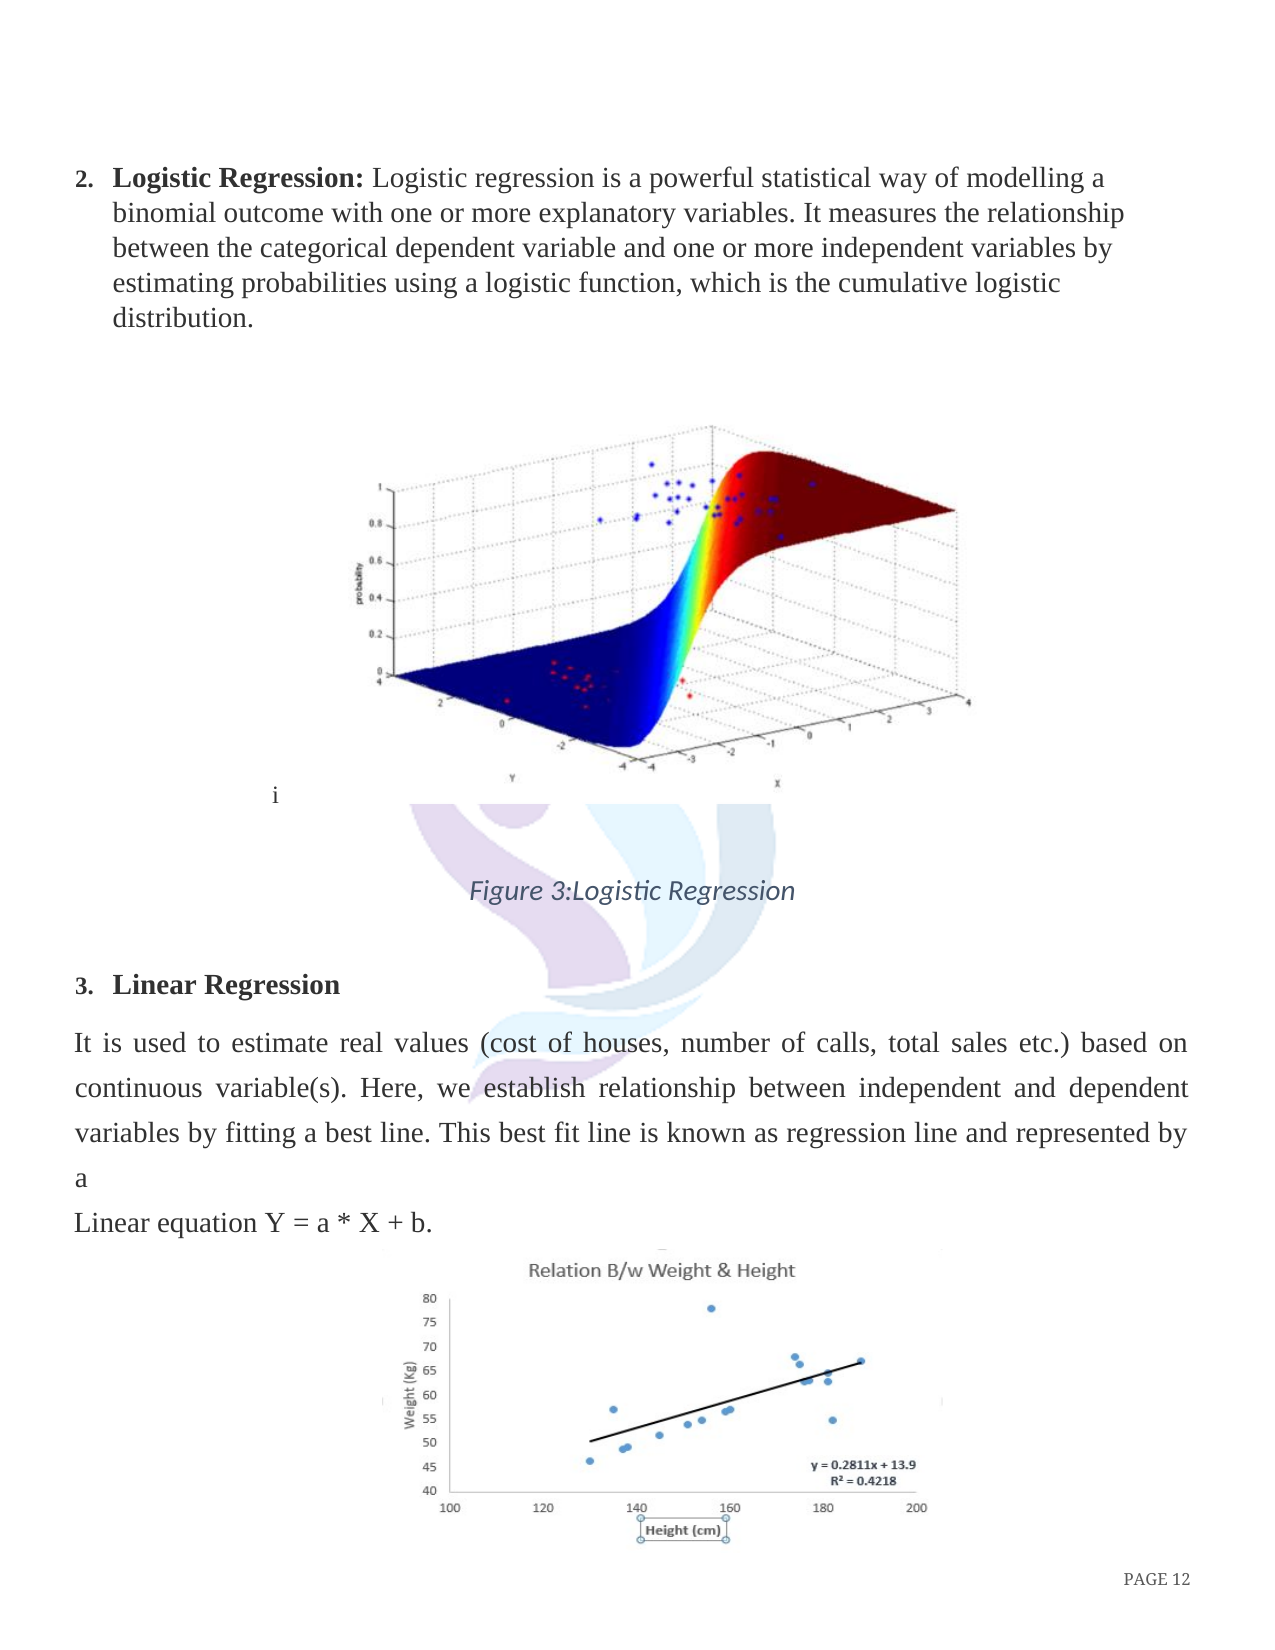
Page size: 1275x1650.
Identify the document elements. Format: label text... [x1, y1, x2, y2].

text Linear equation Y = a * X + b. [73, 1205, 1189, 1238]
list Logistic Regression: Logistic regression is a powerful statistical way of modelling a binomial outcome with one or more explanatory variables. It measures the relationship between the categorical dependent variable and one or more independent variables by estimating probabilities using a logistic function, which is the cumulative logistic distribution. [75, 161, 1189, 333]
list Linear Regression [75, 967, 1189, 1000]
picture [382, 1249, 943, 1553]
text It is used to estimate real values (cost of houses, number of calls, total sales etc.) based on continuous variable(s). Here, we establish relationship between independent and dependent variables by fitting a best line. This best fit line is known as regression line and represented by a [73, 1025, 1189, 1193]
picture [300, 396, 1025, 804]
